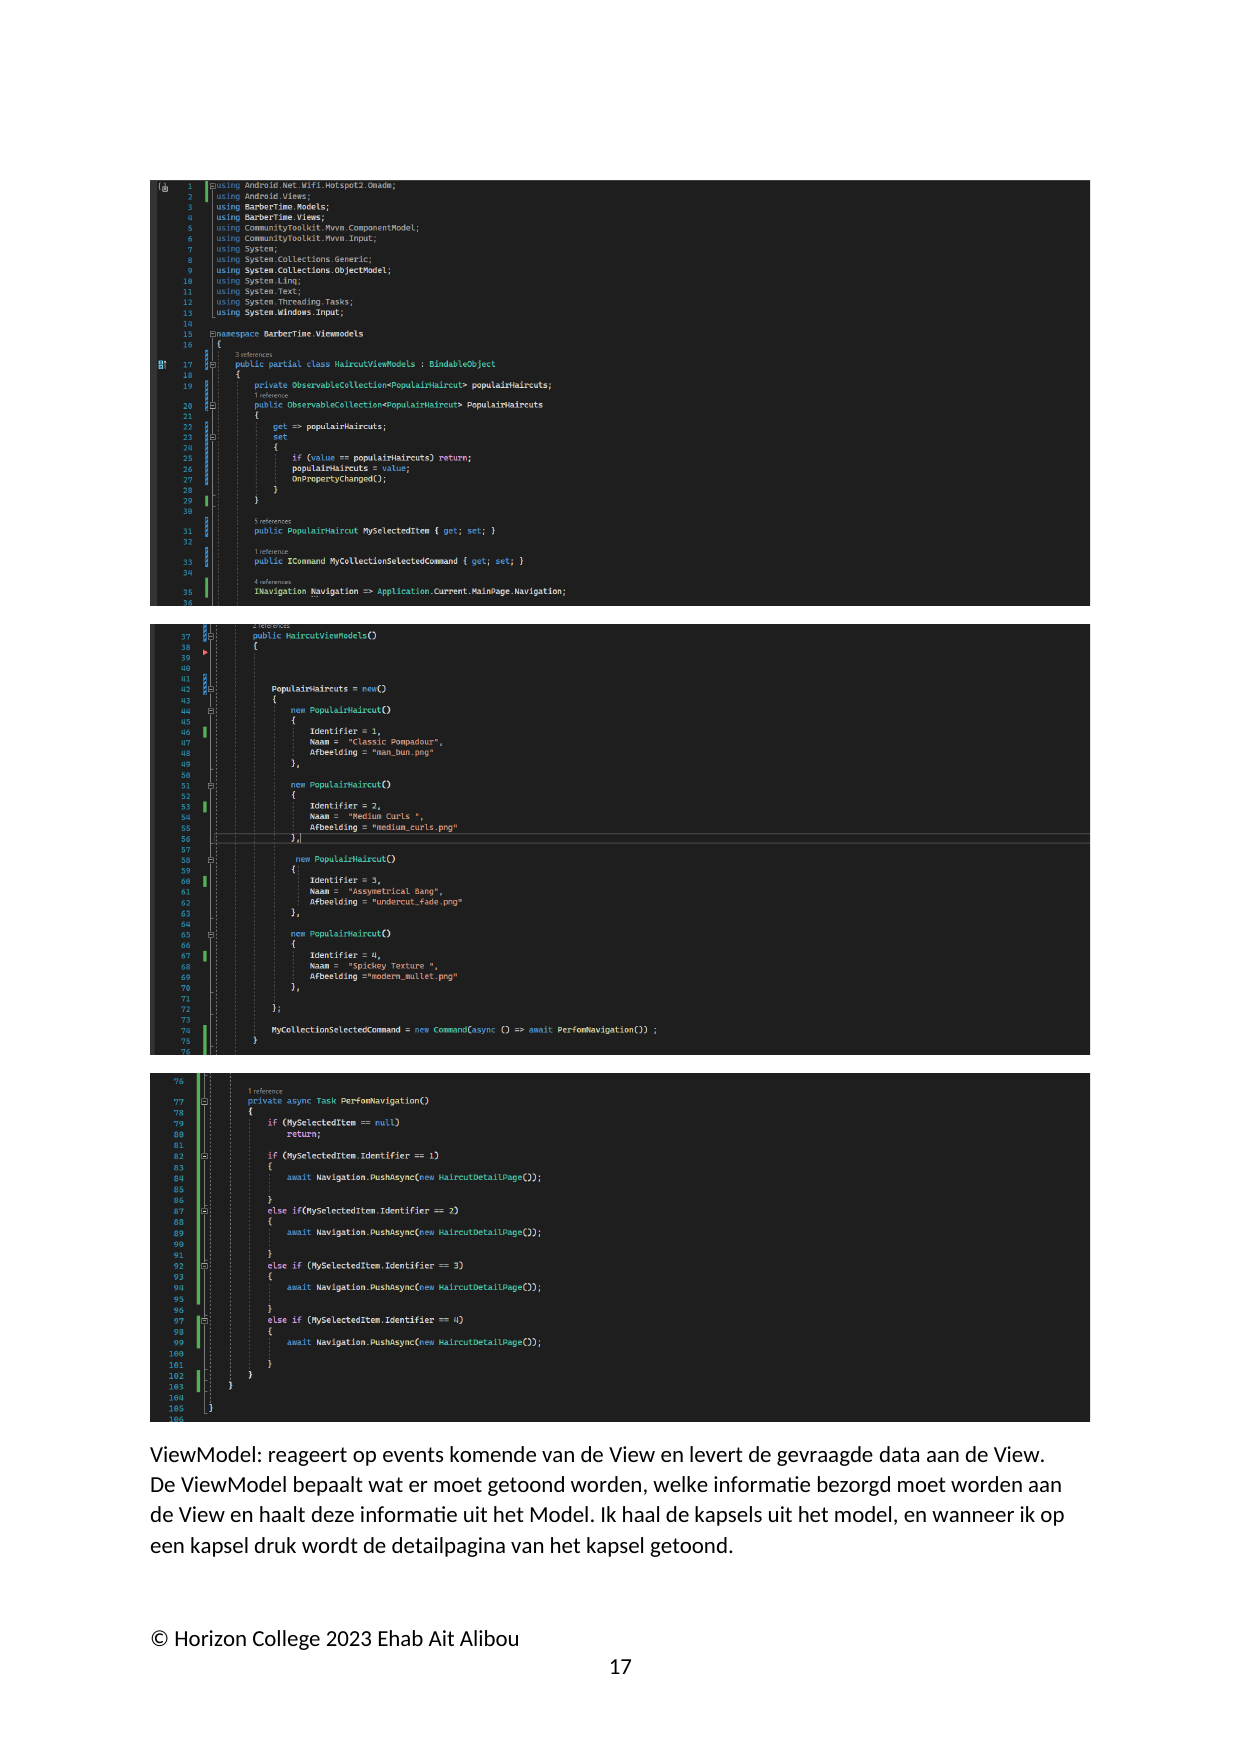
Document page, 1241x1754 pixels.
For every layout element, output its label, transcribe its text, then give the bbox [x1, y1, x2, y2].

picture [150, 1073, 1091, 1422]
picture [150, 624, 1091, 1055]
picture [150, 180, 1091, 606]
text ViewModel: reageert op events komende van de View en levert de gevraagde data aan de View. De ViewModel bepaalt wat er moet getoond worden, welke informatie bezorgd moet worden aan de View en haalt deze informatie uit het Model. Ik haal de kapsels uit het model, en wanneer ik op een kapsel druk wordt de detailpagina van het kapsel getoond. [150, 1440, 1090, 1559]
